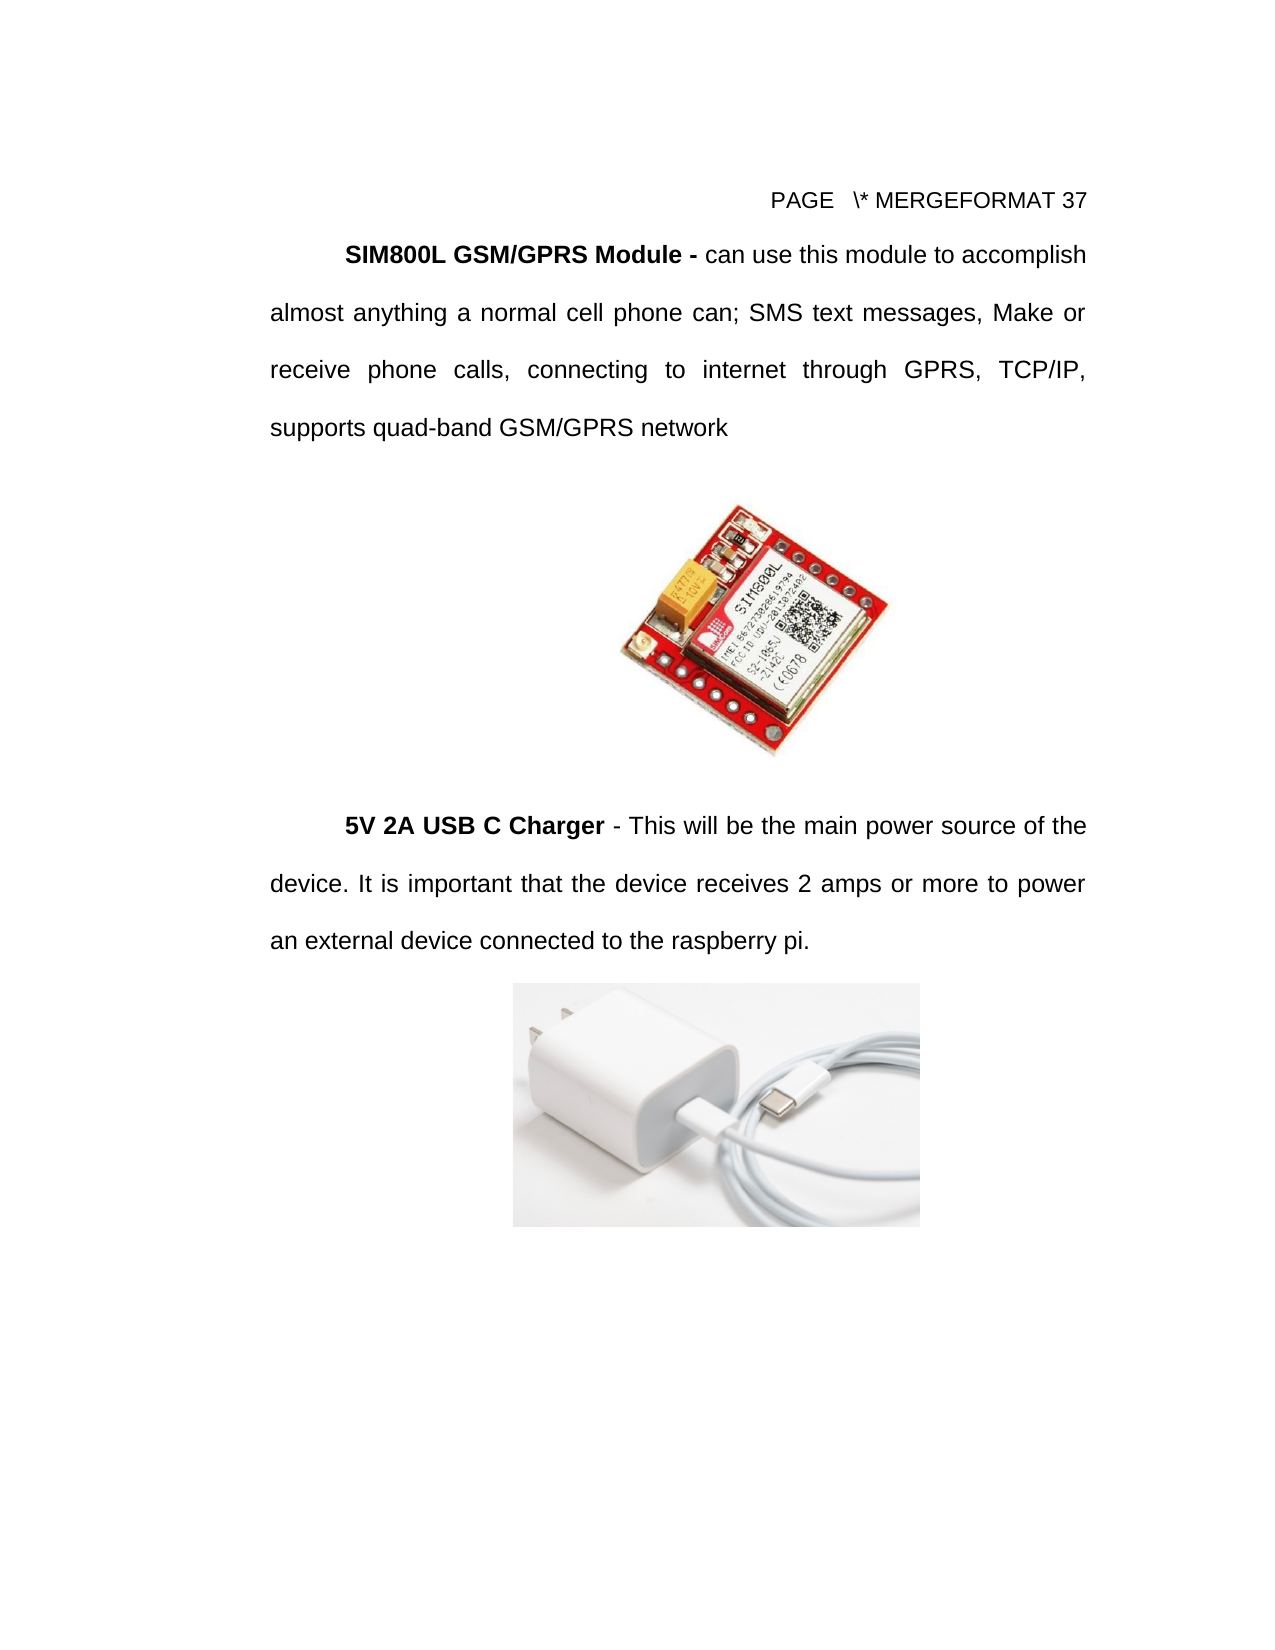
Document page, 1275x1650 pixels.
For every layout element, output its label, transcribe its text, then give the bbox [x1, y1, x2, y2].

text 5V 2A USB C Charger - This will be the main power source of the device. It is important that the device receives 2 amps or more to power an external device connected to the raspberry pi. [270, 811, 1087, 955]
picture [512, 983, 920, 1227]
picture [550, 486, 912, 769]
text SIM800L GSM/GPRS Module - can use this module to accomplish almost anything a normal cell phone can; SMS text messages, Make or receive phone calls, connecting to internet through GPRS, TCP/IP, supports quad-band GSM/GPRS network [270, 240, 1087, 441]
